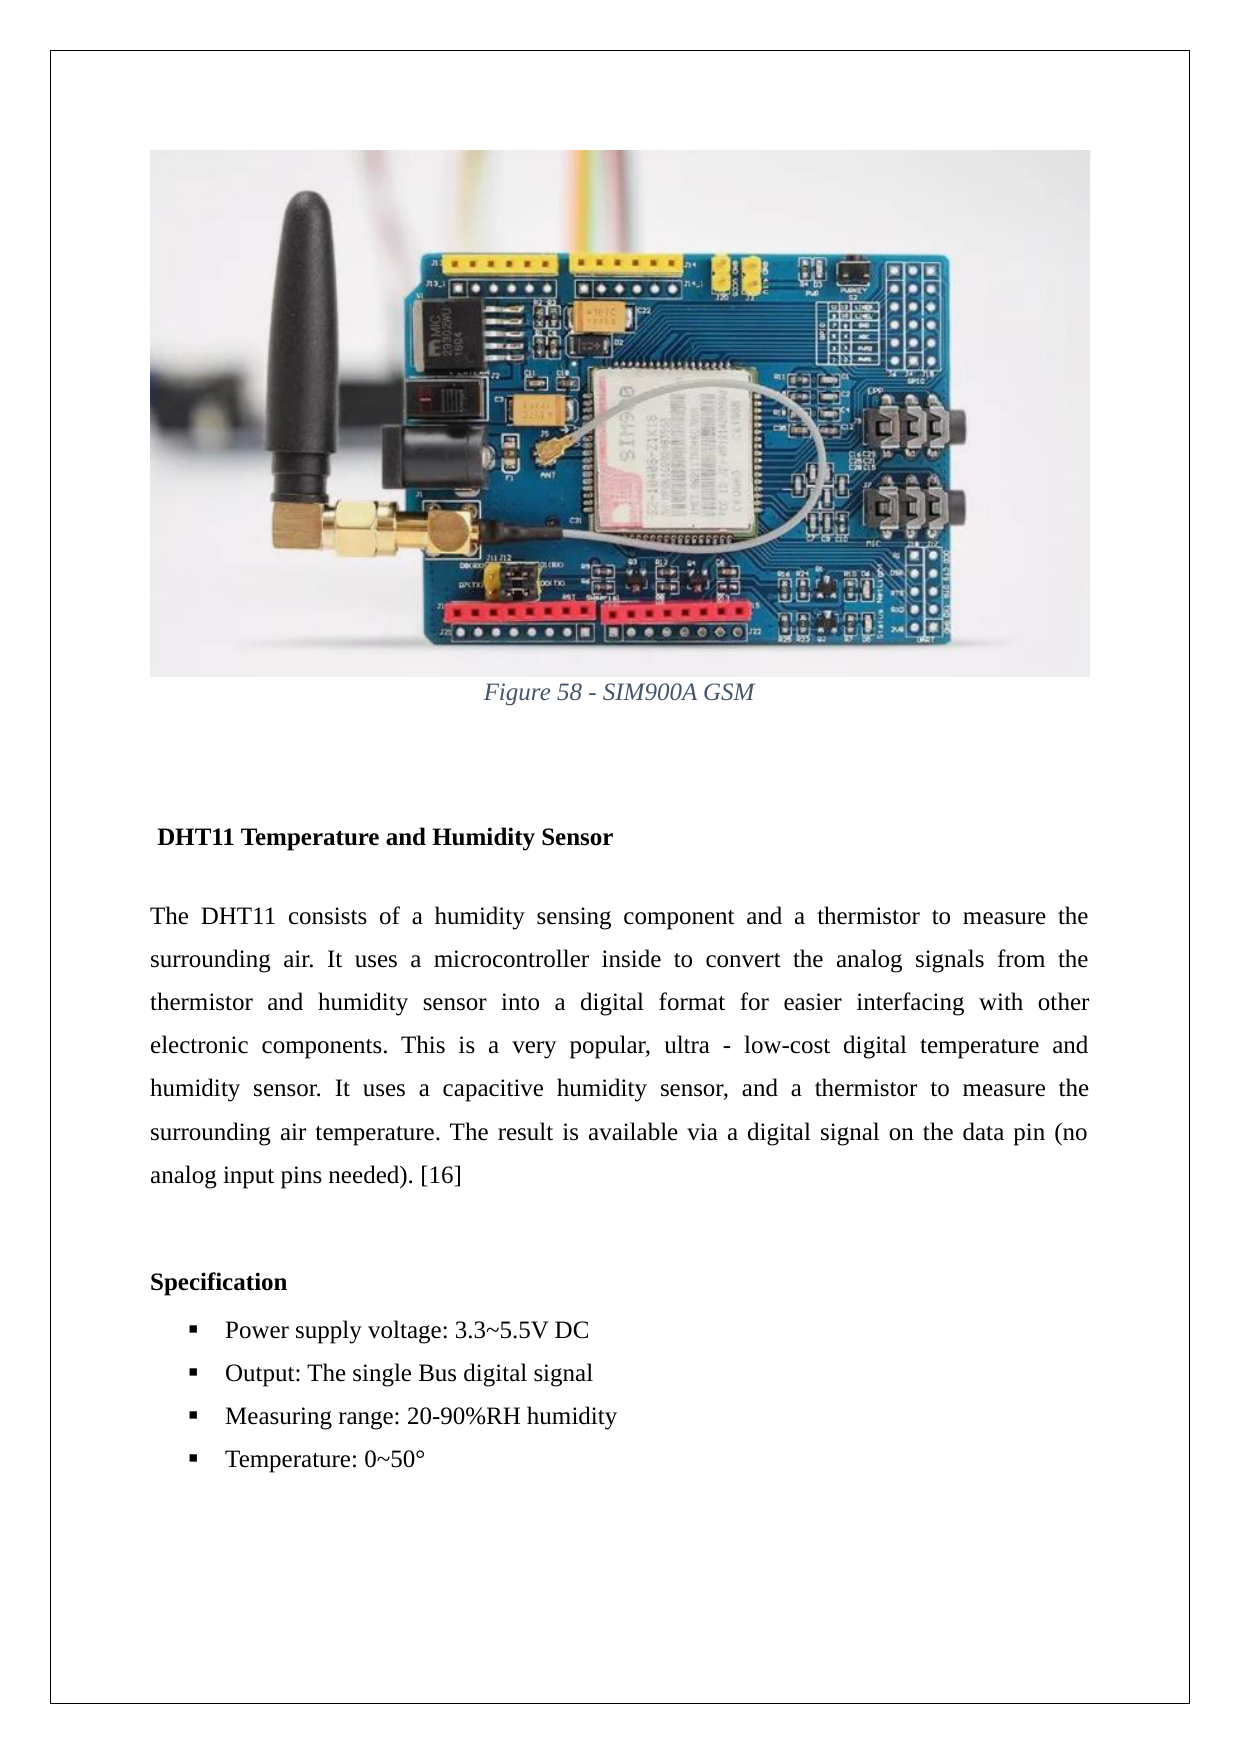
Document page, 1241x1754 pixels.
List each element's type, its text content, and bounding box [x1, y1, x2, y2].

text Figure 58 - SIM900A GSM [150, 677, 1090, 705]
text Specification [150, 1267, 1090, 1296]
list Measuring range: 20-90%RH humidity [187, 1401, 1090, 1430]
list Power supply voltage: 3.3~5.5V DC [187, 1315, 1090, 1344]
list Temperature: 0~50° [187, 1444, 1090, 1473]
subtitle DHT11 Temperature and Humidity Sensor [150, 822, 1090, 850]
text The DHT11 consists of a humidity sensing component and a thermistor to measure the surrounding air. It uses a microcontroller inside to convert the analog signals from the thermistor and humidity sensor into a digital format for easier interfacing with other electronic components. This is a very popular, ultra - low-cost digital temperature and humidity sensor. It uses a capacitive humidity sensor, and a thermistor to measure the surrounding air temperature. The result is available via a digital signal on the data pin (no analog input pins needed). [150, 901, 1090, 1188]
list Output: The single Bus digital signal [187, 1358, 1090, 1387]
